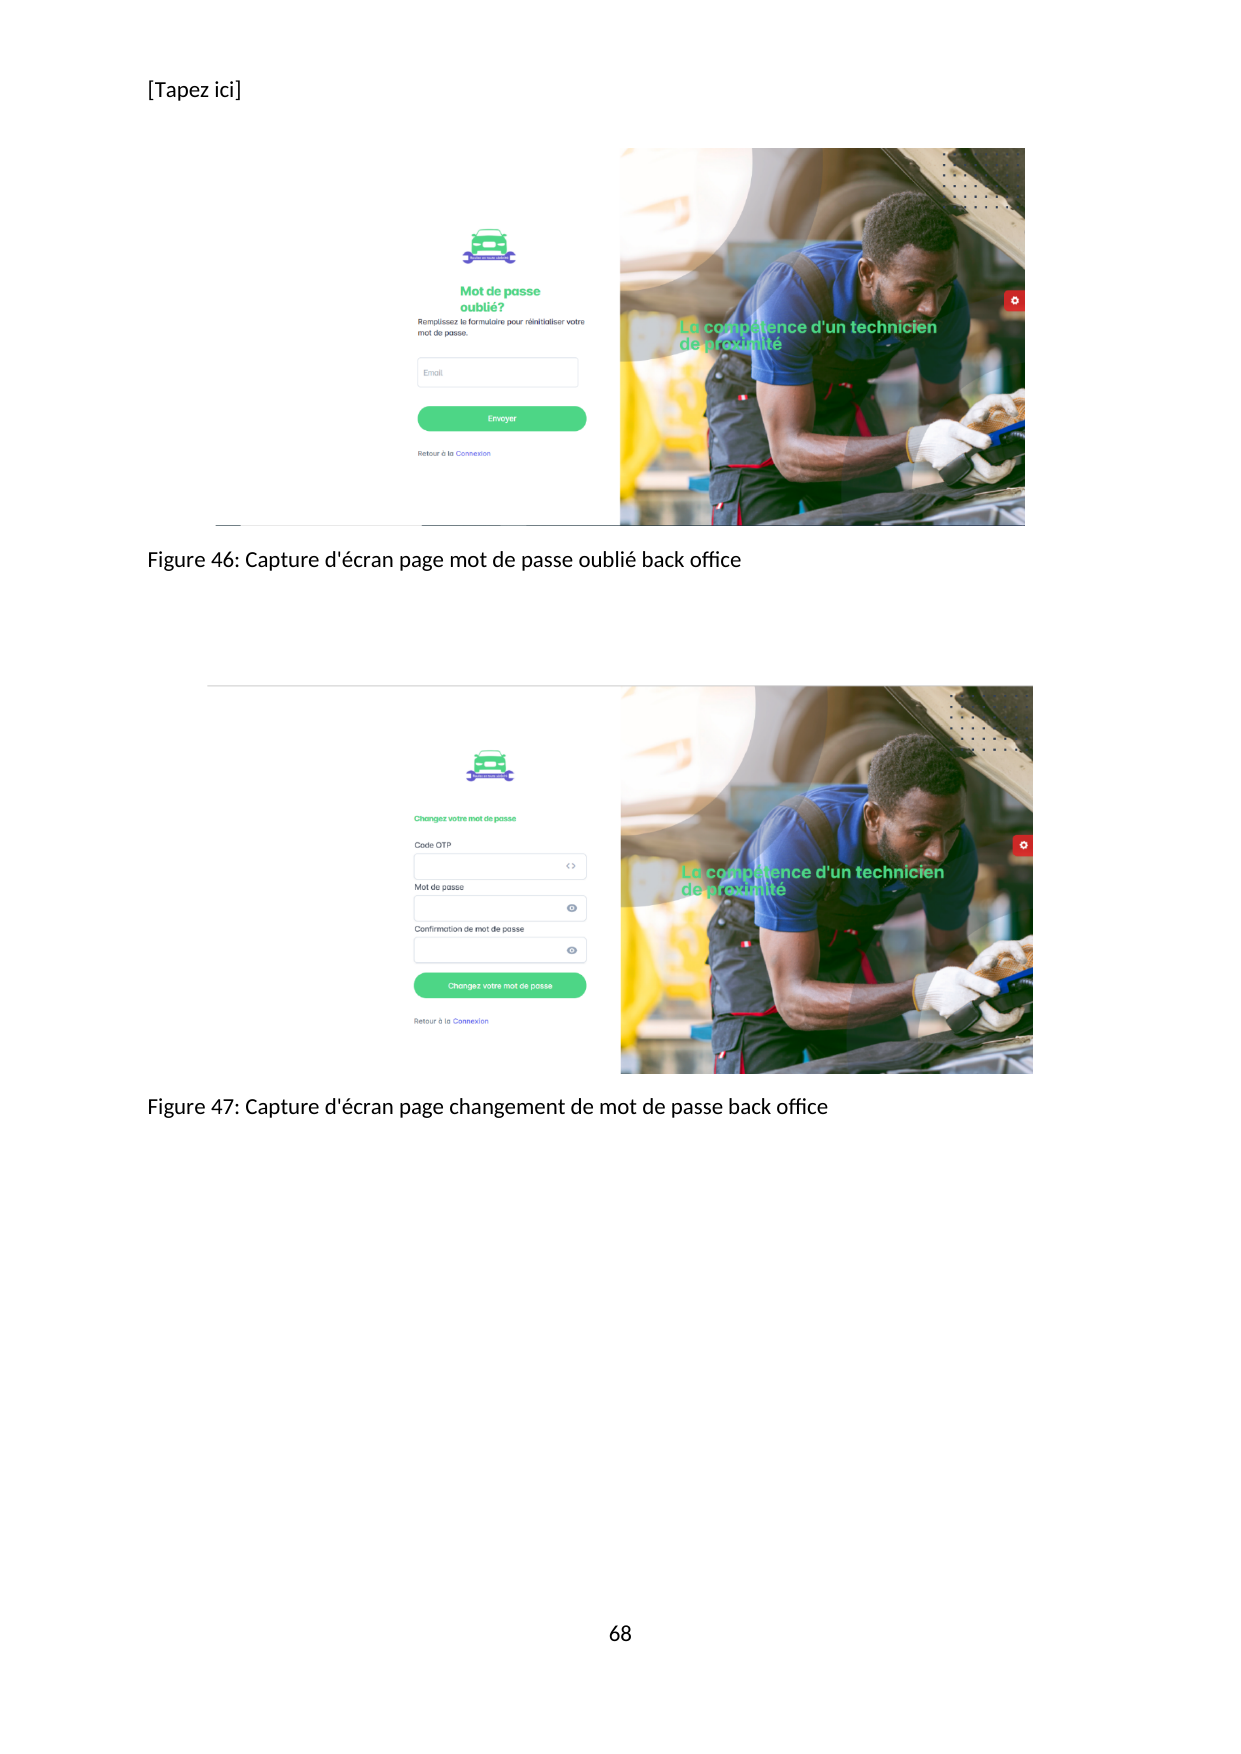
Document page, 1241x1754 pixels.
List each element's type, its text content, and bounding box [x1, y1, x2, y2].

picture [207, 685, 1033, 1074]
picture [215, 148, 1025, 526]
